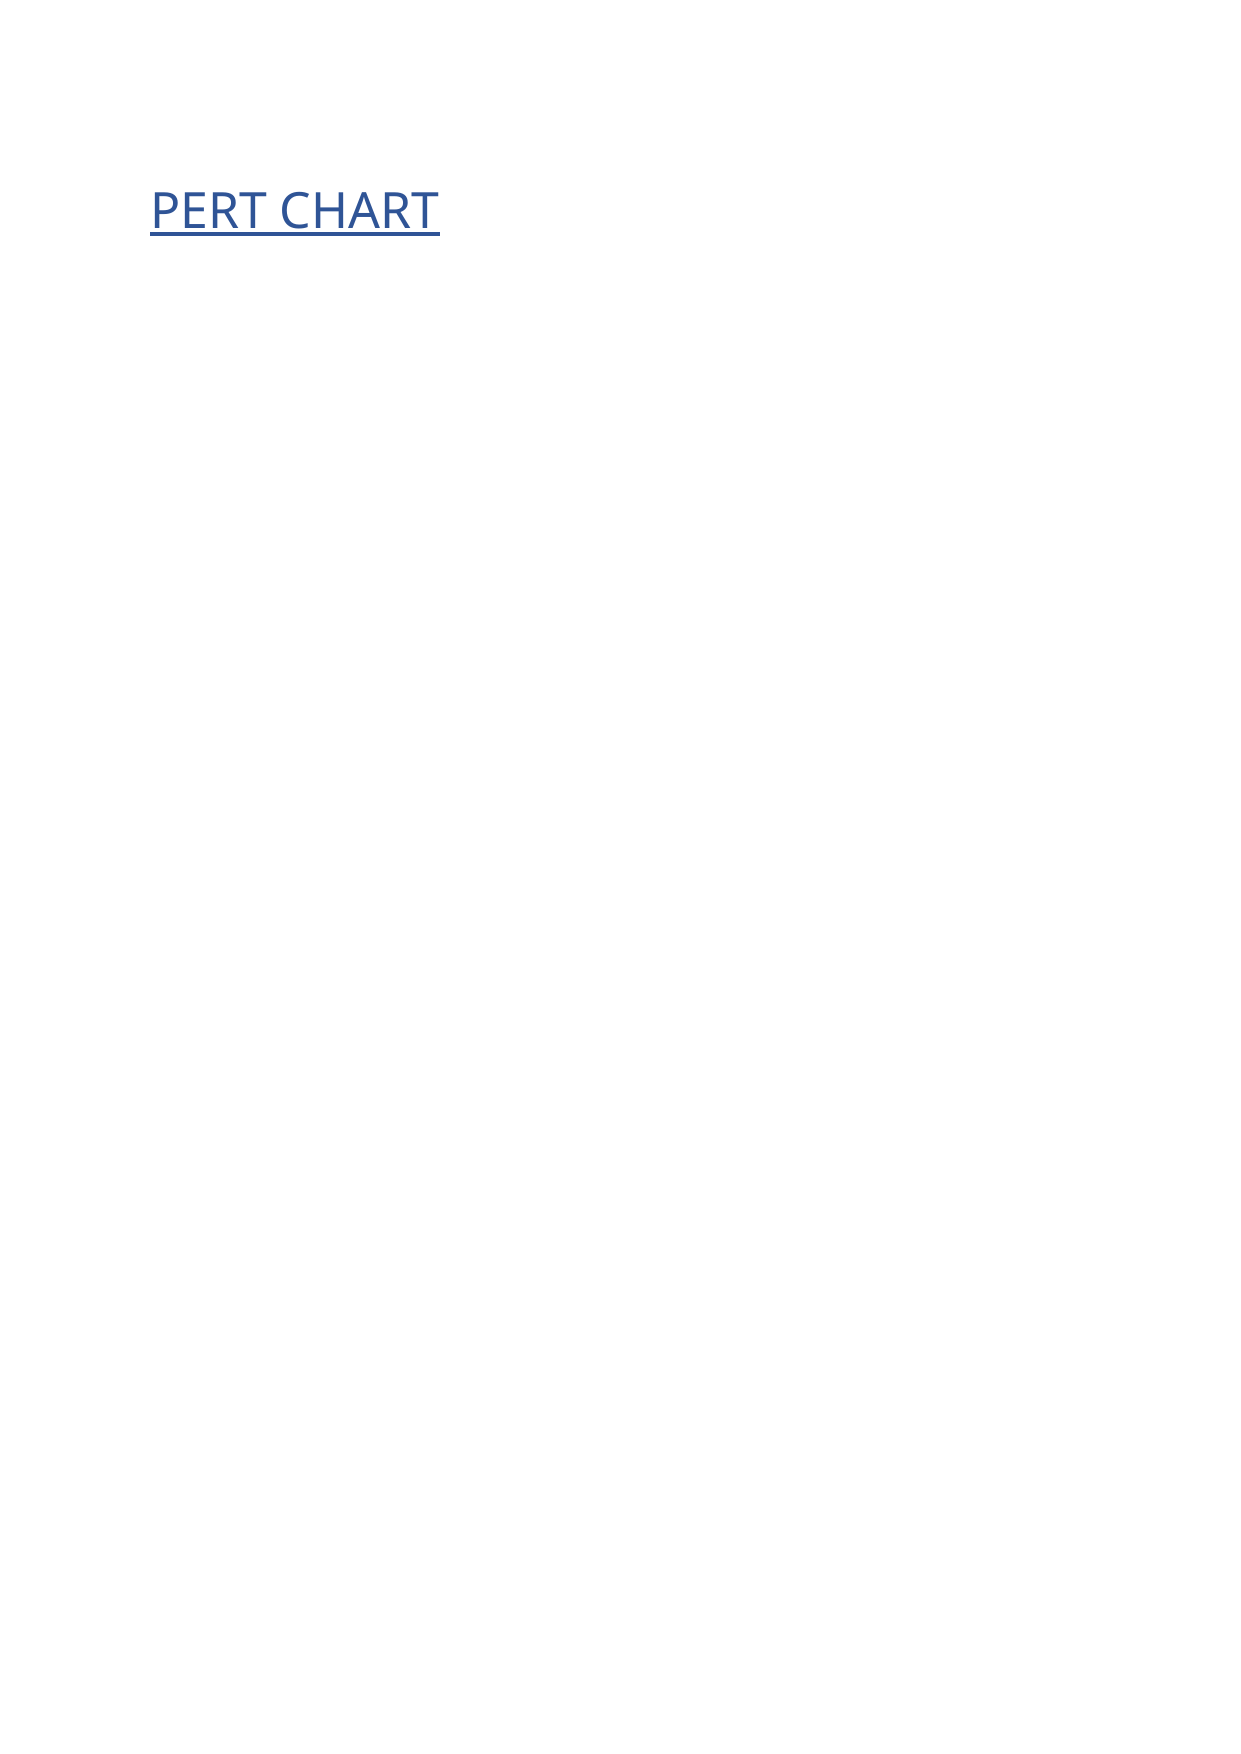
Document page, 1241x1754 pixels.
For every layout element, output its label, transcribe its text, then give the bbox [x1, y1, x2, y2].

subtitle PERT CHART [150, 175, 1090, 243]
